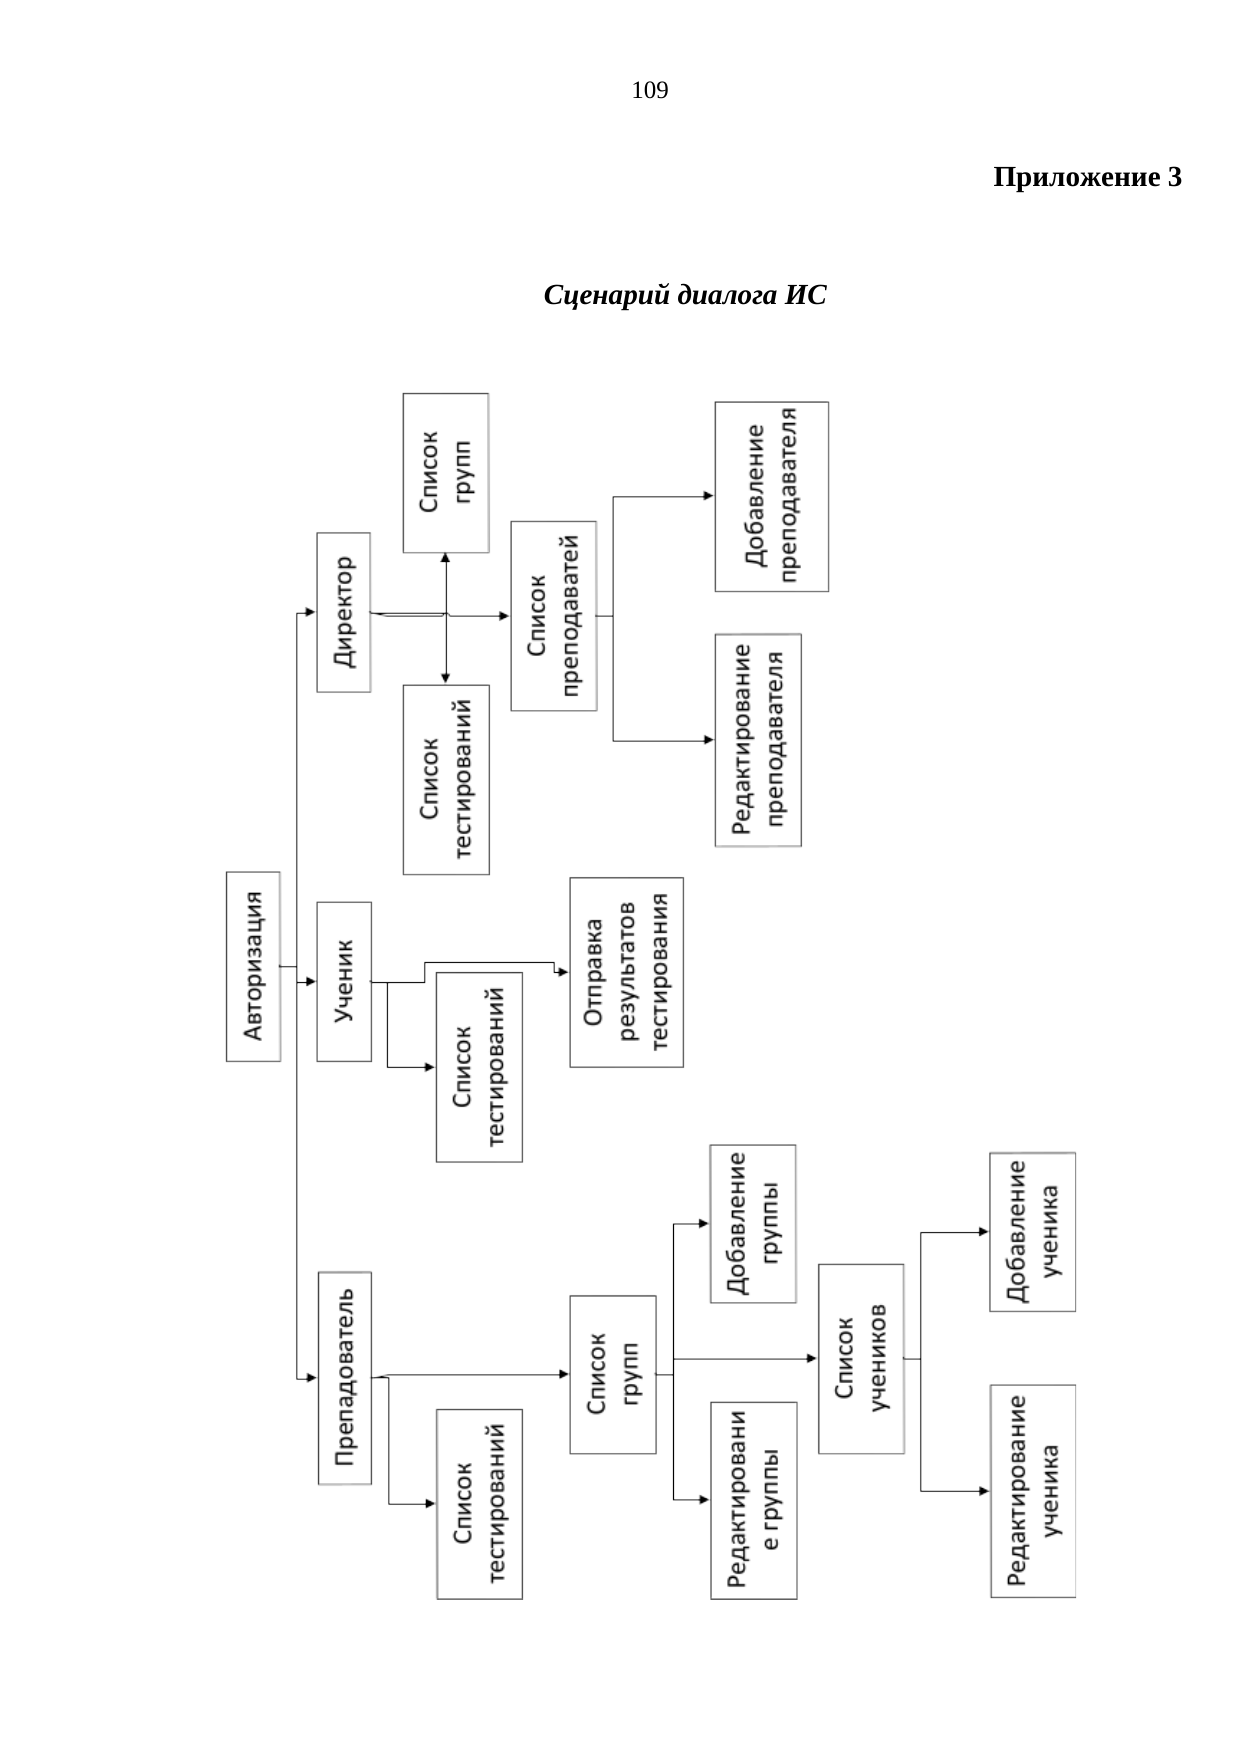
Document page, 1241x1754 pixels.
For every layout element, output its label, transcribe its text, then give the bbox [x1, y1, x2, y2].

text Приложение 3 [118, 159, 1182, 192]
subtitle Сценарий диалога ИС [118, 277, 1181, 311]
